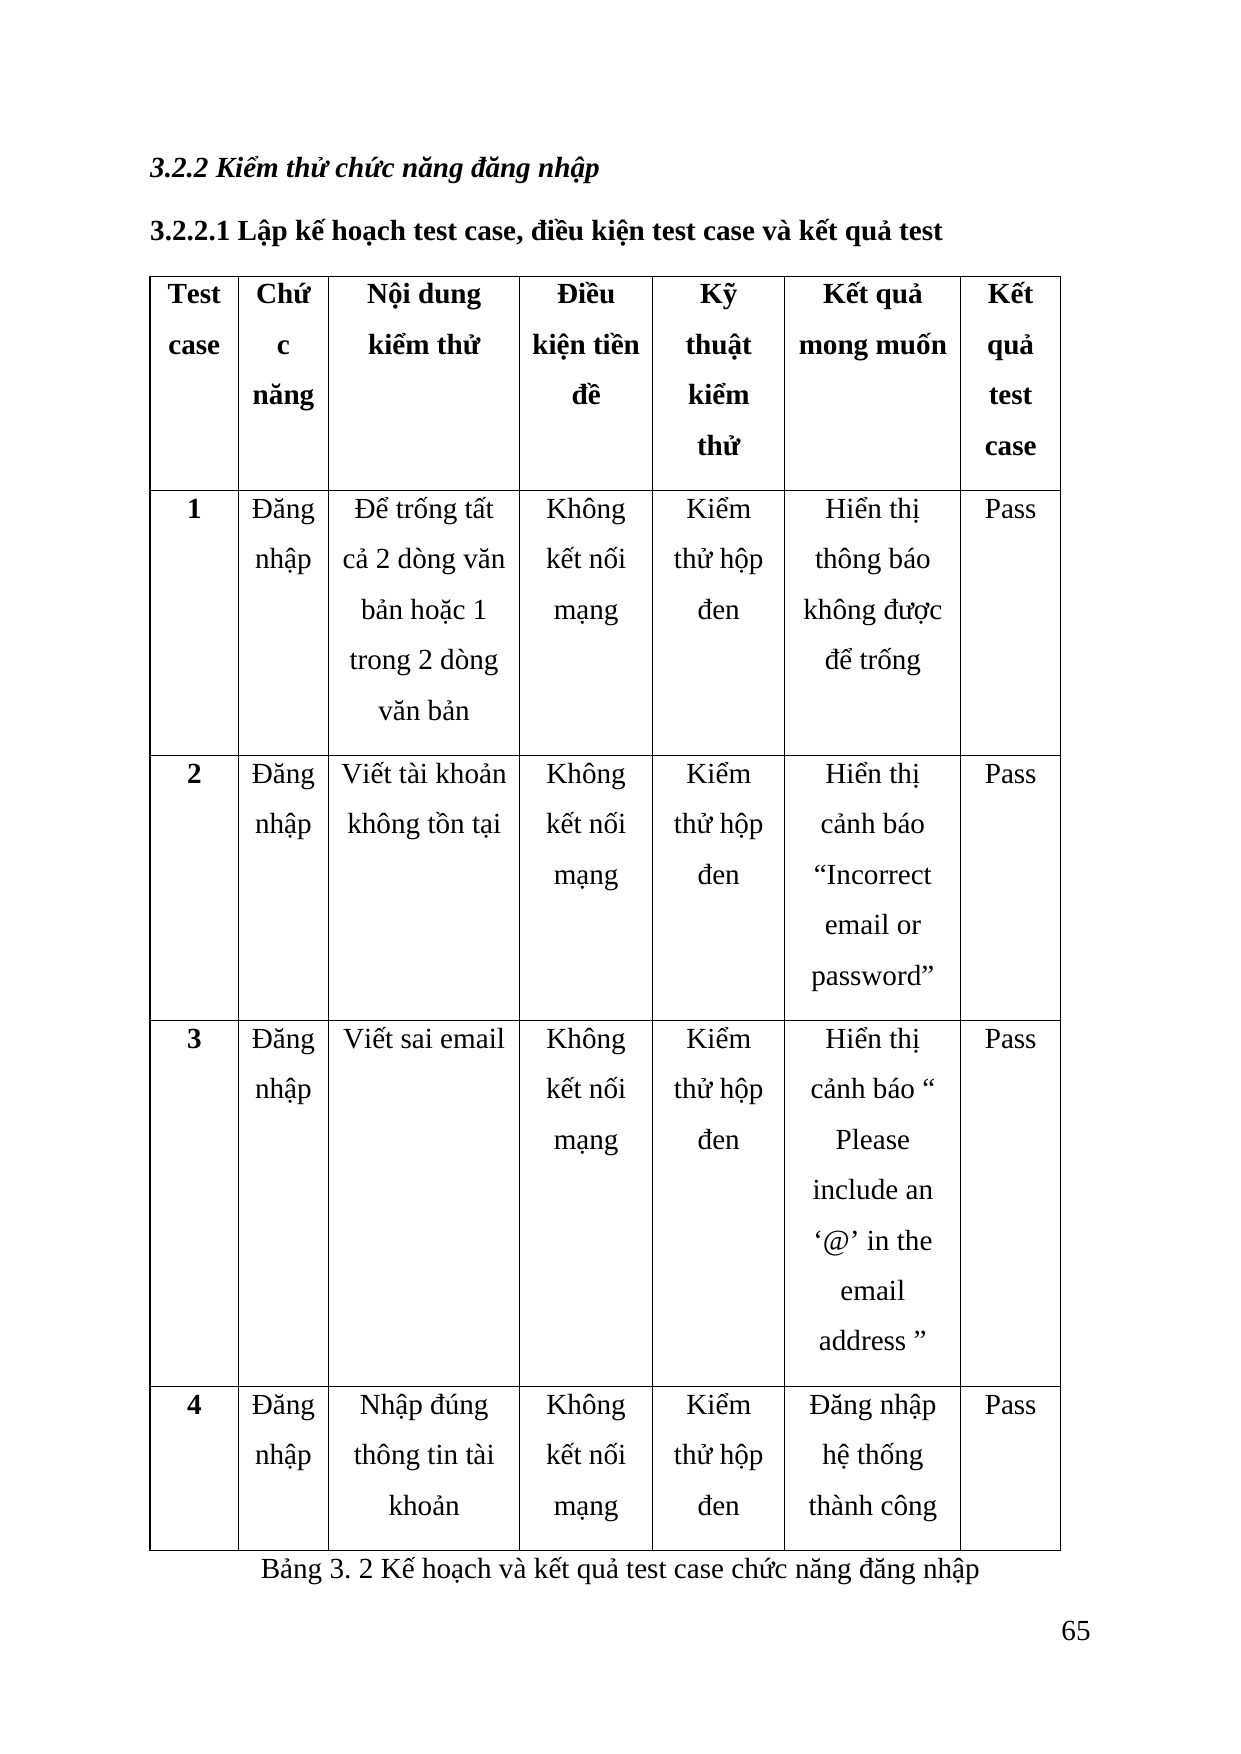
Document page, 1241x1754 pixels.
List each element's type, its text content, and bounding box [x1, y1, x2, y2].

table_cell Đăng nhập [239, 1387, 328, 1550]
table_cell 1 [151, 491, 238, 755]
table_cell Không kết nối mạng [520, 756, 652, 1020]
table_header Nội dung kiểm thử [329, 277, 519, 490]
table_cell Kiểm thử hộp đen [653, 491, 784, 755]
table_header Kết quả test case [961, 277, 1060, 490]
table_cell Để trống tất cả 2 dòng văn bản hoặc 1 trong 2 dòng văn bản [329, 491, 519, 755]
table_cell Đăng nhập [239, 756, 328, 1020]
table_cell Pass [961, 756, 1060, 1020]
text Bảng 3. 2 Kế hoạch và kết quả test case chức năng đăng nhập [150, 1551, 1090, 1585]
subtitle 3.2.2.1 Lập kế hoạch test case, điều kiện test case và kết quả test [150, 213, 1090, 246]
table_cell Viết sai email [329, 1021, 519, 1386]
table_cell Kiểm thử hộp đen [653, 1021, 784, 1386]
table_cell Pass [961, 491, 1060, 755]
table_cell Kiểm thử hộp đen [653, 756, 784, 1020]
table_header Điều kiện tiền đề [520, 277, 652, 490]
table_cell Pass [961, 1021, 1060, 1386]
table_cell 2 [151, 756, 238, 1020]
table_cell Kiểm thử hộp đen [653, 1387, 784, 1550]
table_cell Không kết nối mạng [520, 1021, 652, 1386]
table_cell Đăng nhập [239, 1021, 328, 1386]
table_header Kết quả mong muốn [785, 277, 960, 490]
table_cell Đăng nhập hệ thống thành công [785, 1387, 960, 1550]
table_header Test case [151, 277, 238, 490]
subtitle 3.2.2 Kiểm thử chức năng đăng nhập [150, 150, 1090, 183]
table_cell 4 [151, 1387, 238, 1550]
table_header Chức năng [239, 277, 328, 490]
table_cell Hiển thị cảnh báo “Incorrect email or password” [785, 756, 960, 1020]
table_cell Hiển thị thông báo không được để trống [785, 491, 960, 755]
table_cell 3 [151, 1021, 238, 1386]
table_cell Không kết nối mạng [520, 1387, 652, 1550]
table_cell Pass [961, 1387, 1060, 1550]
table_header Kỹ thuật kiểm thử [653, 277, 784, 490]
table_cell Hiển thị cảnh báo “ Please include an ‘@’ in the email address ” [785, 1021, 960, 1386]
table_cell Đăng nhập [239, 491, 328, 755]
table_cell Nhập đúng thông tin tài khoản [329, 1387, 519, 1550]
table_cell Không kết nối mạng [520, 491, 652, 755]
table_cell Viết tài khoản không tồn tại [329, 756, 519, 1020]
